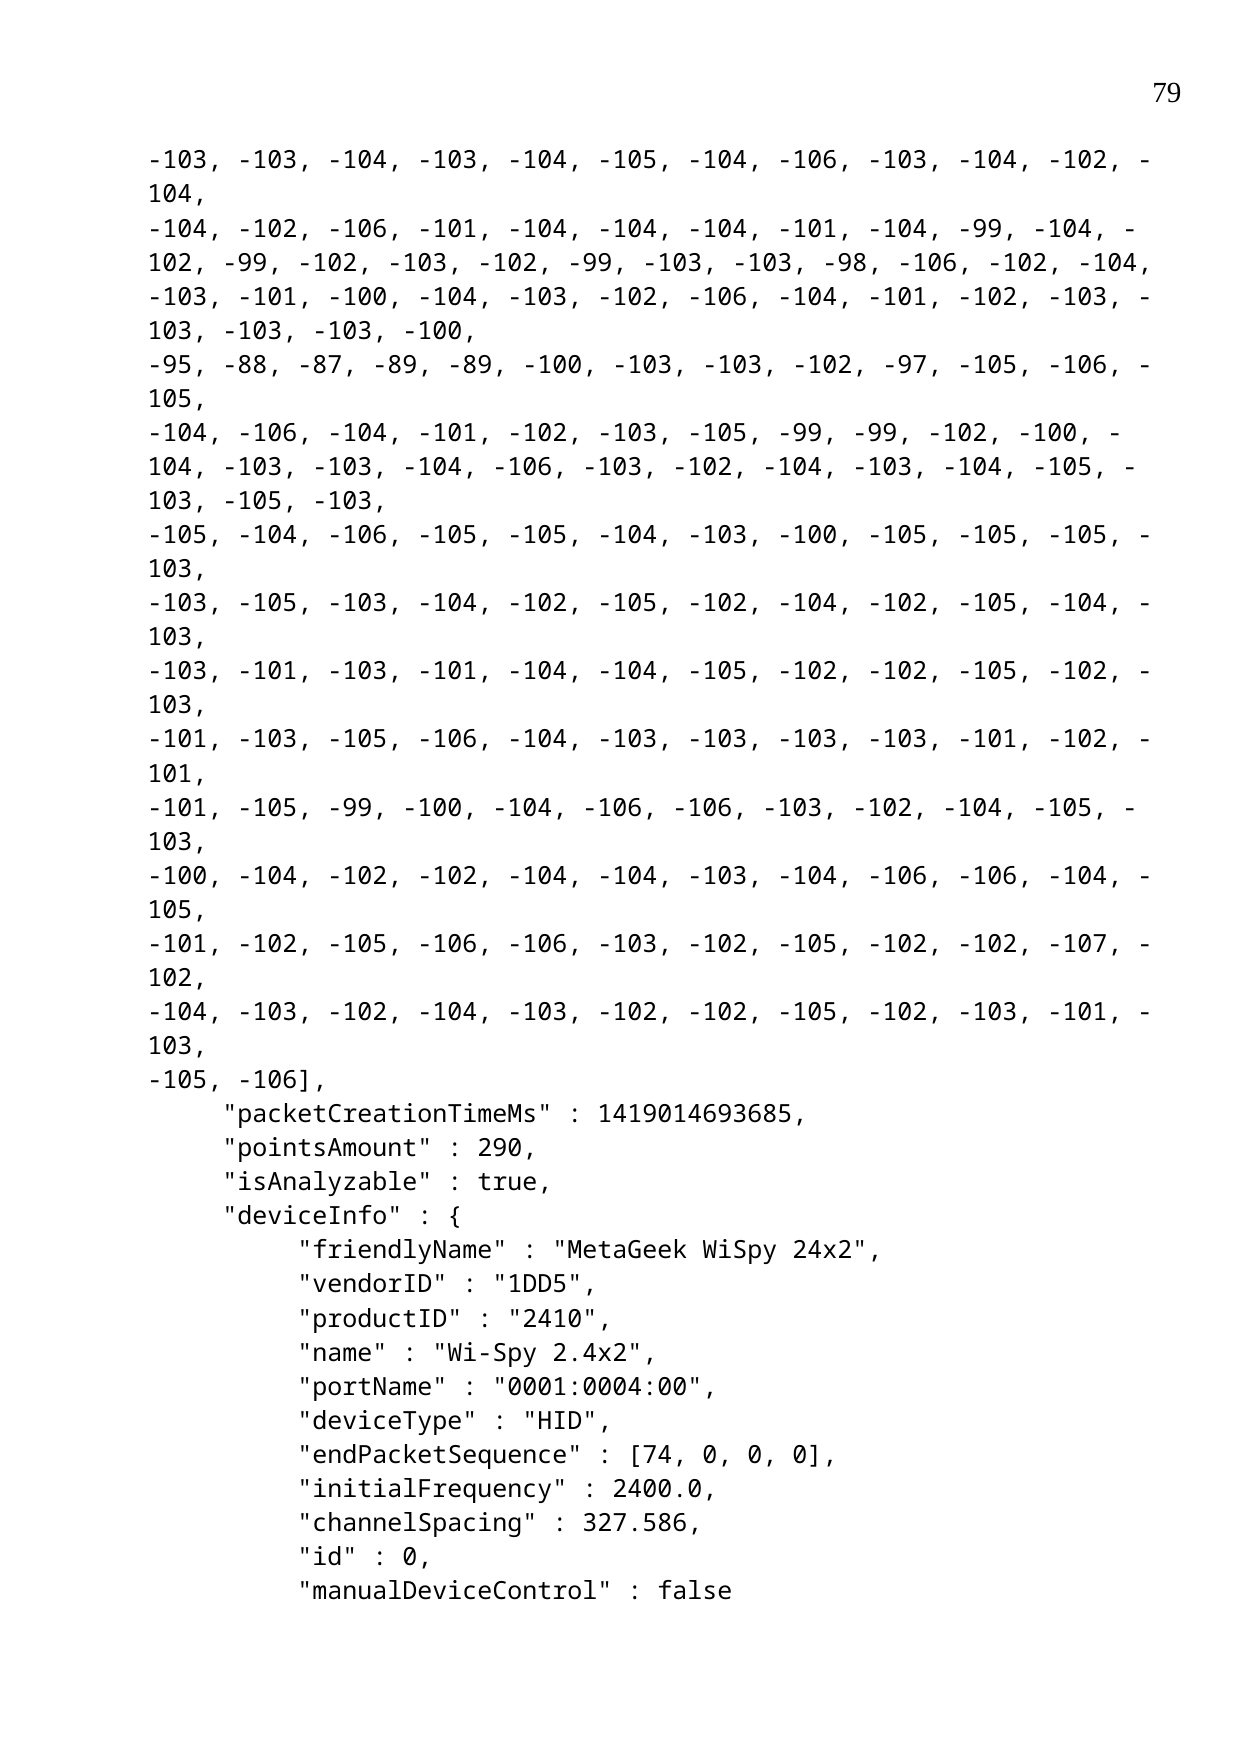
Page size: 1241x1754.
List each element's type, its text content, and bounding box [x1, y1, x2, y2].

text "name" : "Wi-Spy 2.4x2", [147, 1334, 1181, 1368]
text "vendorID" : "1DD5", [147, 1266, 1181, 1300]
text "channelSpacing" : 327.586, [147, 1504, 1181, 1539]
text "deviceType" : "HID", [147, 1402, 1181, 1436]
text -104, -103, -102, -104, -103, -102, -102, -105, -102, -103, -101, -103, [147, 994, 1181, 1062]
text -103, -103, -104, -103, -104, -105, -104, -106, -103, -104, -102, -104, [147, 142, 1181, 210]
text "productID" : "2410", [147, 1300, 1181, 1334]
text "portName" : "0001:0004:00", [147, 1368, 1181, 1402]
text "endPacketSequence" : [74, 0, 0, 0], [147, 1436, 1181, 1471]
text "pointsAmount" : 290, [147, 1130, 1181, 1164]
text -100, -104, -102, -102, -104, -104, -103, -104, -106, -106, -104, -105, [147, 857, 1181, 926]
text -95, -88, -87, -89, -89, -100, -103, -103, -102, -97, -105, -106, -105, [147, 346, 1181, 414]
text -105, -106], [147, 1062, 1181, 1096]
text -104, -106, -104, -101, -102, -103, -105, -99, -99, -102, -100, -104, -103, -103, -104, -106, -103, -102, -104, -103, -104, -105, -103, -105, -103, [147, 414, 1181, 517]
text "friendlyName" : "MetaGeek WiSpy 24x2", [147, 1232, 1181, 1266]
text "id" : 0, [147, 1539, 1181, 1573]
text -103, -105, -103, -104, -102, -105, -102, -104, -102, -105, -104, -103, [147, 585, 1181, 653]
text -103, -101, -103, -101, -104, -104, -105, -102, -102, -105, -102, -103, [147, 653, 1181, 721]
text "deviceInfo" : { [147, 1198, 1181, 1232]
text -104, -102, -106, -101, -104, -104, -104, -101, -104, -99, -104, -102, -99, -102, -103, -102, -99, -103, -103, -98, -106, -102, -104, -103, -101, -100, -104, -103, -102, -106, -104, -101, -102, -103, -103, -103, -103, -100, [147, 210, 1181, 346]
text "initialFrequency" : 2400.0, [147, 1471, 1181, 1504]
text -101, -105, -99, -100, -104, -106, -106, -103, -102, -104, -105, -103, [147, 789, 1181, 857]
text "packetCreationTimeMs" : 1419014693685, [147, 1096, 1181, 1130]
text -105, -104, -106, -105, -105, -104, -103, -100, -105, -105, -105, -103, [147, 517, 1181, 585]
text -101, -103, -105, -106, -104, -103, -103, -103, -103, -101, -102, -101, [147, 721, 1181, 789]
text "manualDeviceControl" : false [147, 1573, 1181, 1607]
text "isAnalyzable" : true, [147, 1164, 1181, 1198]
text -101, -102, -105, -106, -106, -103, -102, -105, -102, -102, -107, -102, [147, 926, 1181, 994]
